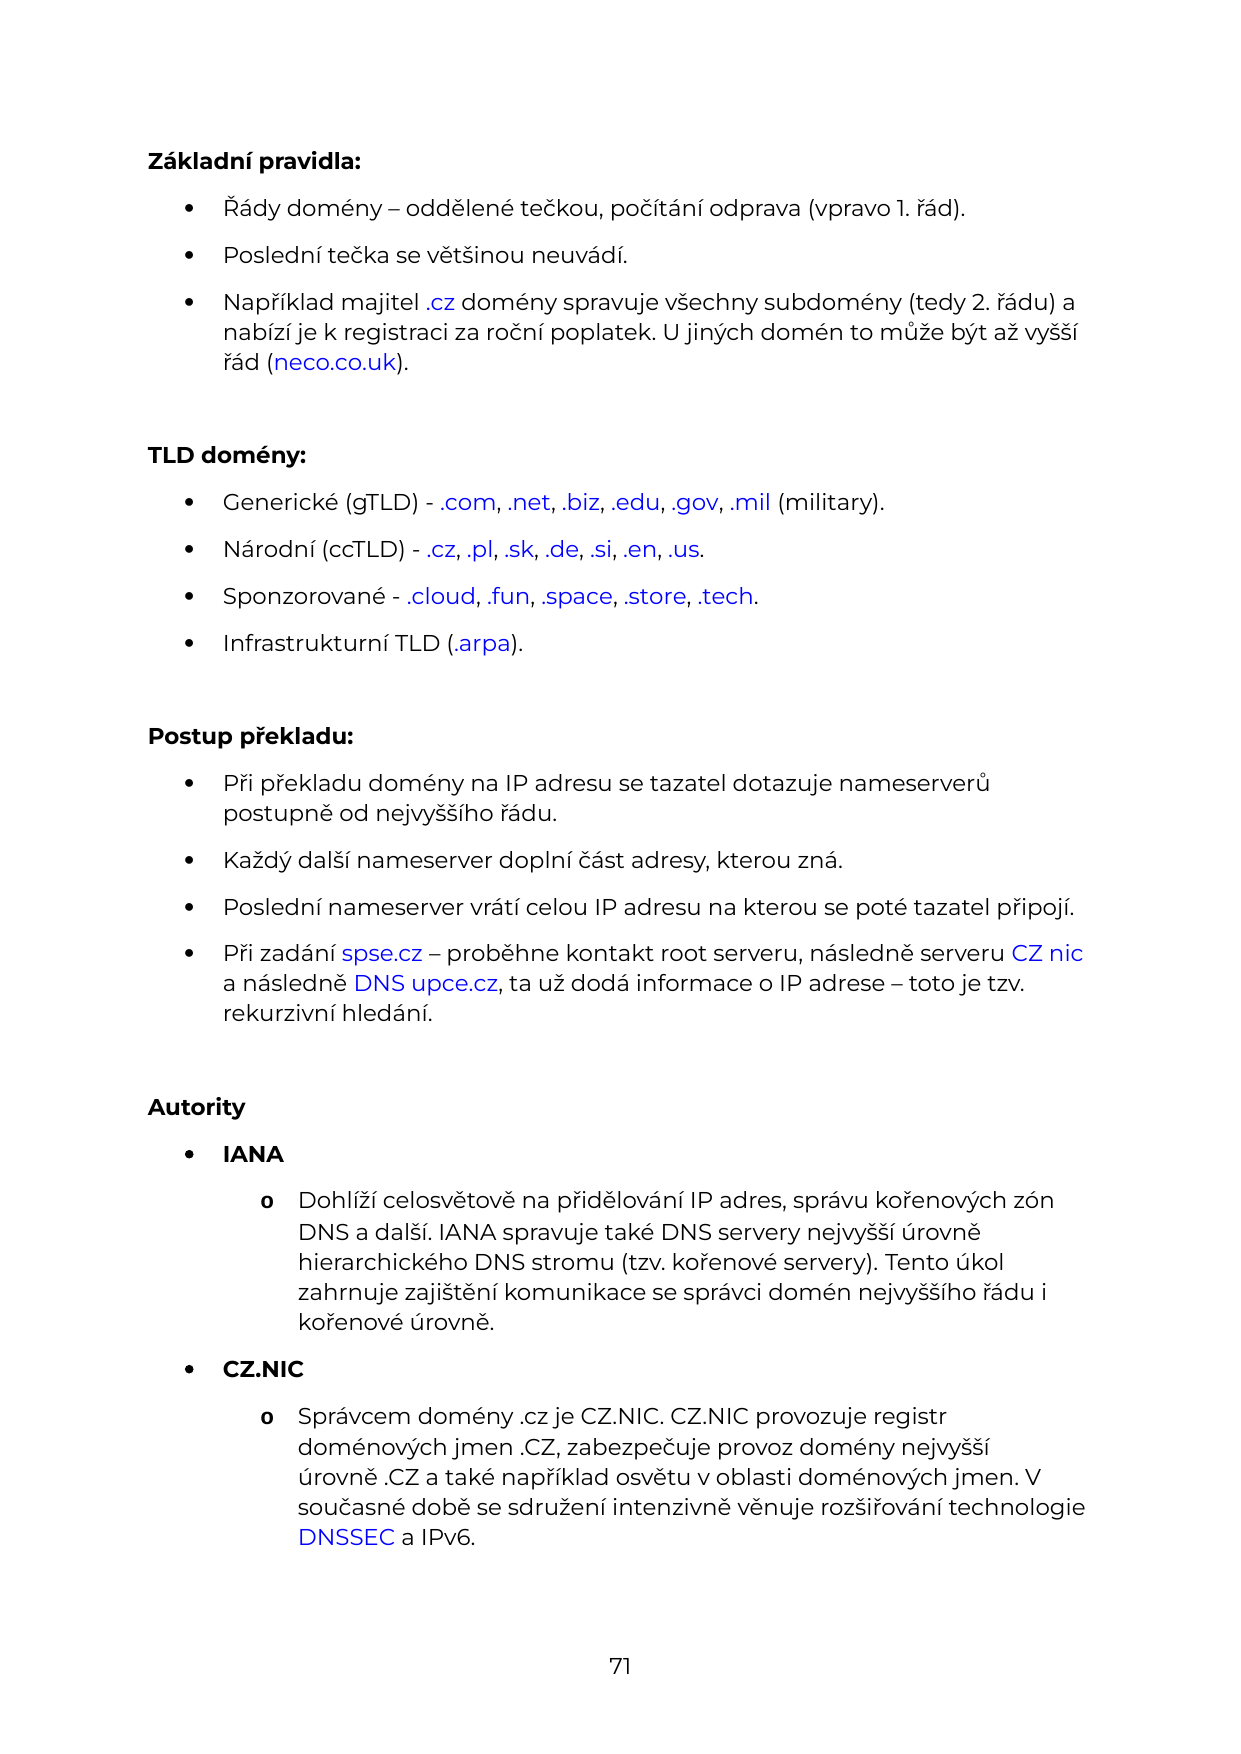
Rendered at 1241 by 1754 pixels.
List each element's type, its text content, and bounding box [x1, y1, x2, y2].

list Sponzorované - .cloud, .fun, .space, .store, .tech. [185, 582, 1093, 610]
list Správcem domény .cz je CZ.NIC. CZ.NIC provozuje registr doménových jmen .CZ, zabezpečuje provoz domény nejvyšší úrovně .CZ a také například osvětu v oblasti doménových jmen. V současné době se sdružení intenzivně věnuje rozšiřování technologie DNSSEC a IPv6. [260, 1402, 1093, 1551]
list Při překladu domény na IP adresu se tazatel dotazuje nameserverů postupně od nejvyššího řádu. [185, 769, 1093, 827]
list Řády domény – oddělené tečkou, počítání odprava (vpravo 1. řád). [185, 194, 1093, 222]
list IANA [185, 1140, 1093, 1168]
list Při zadání spse.cz – proběhne kontakt root serveru, následně serveru CZ nic a následně DNS upce.cz, ta už dodá informace o IP adrese – toto je tzv. rekurzivní hledání. [185, 939, 1093, 1028]
text Postup překladu: [148, 722, 1093, 750]
list Generické (gTLD) - .com, .net, .biz, .edu, .gov, .mil (military). [185, 488, 1093, 516]
list Poslední tečka se většinou neuvádí. [185, 241, 1093, 269]
text TLD domény: [148, 442, 1093, 469]
list Každý další nameserver doplní část adresy, kterou zná. [185, 846, 1093, 874]
list Národní (ccTLD) - .cz, .pl, .sk, .de, .si, .en, .us. [185, 535, 1093, 563]
list Například majitel .cz domény spravuje všechny subdomény (tedy 2. řádu) a nabízí je k registraci za roční poplatek. U jiných domén to může být až vyšší řád (neco.co.uk). [185, 288, 1093, 376]
text Autority [148, 1093, 1093, 1121]
text Základní pravidla: [148, 148, 1093, 176]
list Infrastrukturní TLD (.arpa). [185, 629, 1093, 657]
list Poslední nameserver vrátí celou IP adresu na kterou se poté tazatel připojí. [185, 893, 1093, 921]
list CZ.NIC [185, 1355, 1093, 1383]
list Dohlíží celosvětově na přidělování IP adres, správu kořenových zón DNS a další. IANA spravuje také DNS servery nejvyšší úrovně hierarchického DNS stromu (tzv. kořenové servery). Tento úkol zahrnuje zajištění komunikace se správci domén nejvyššího řádu i kořenové úrovně. [260, 1187, 1093, 1336]
